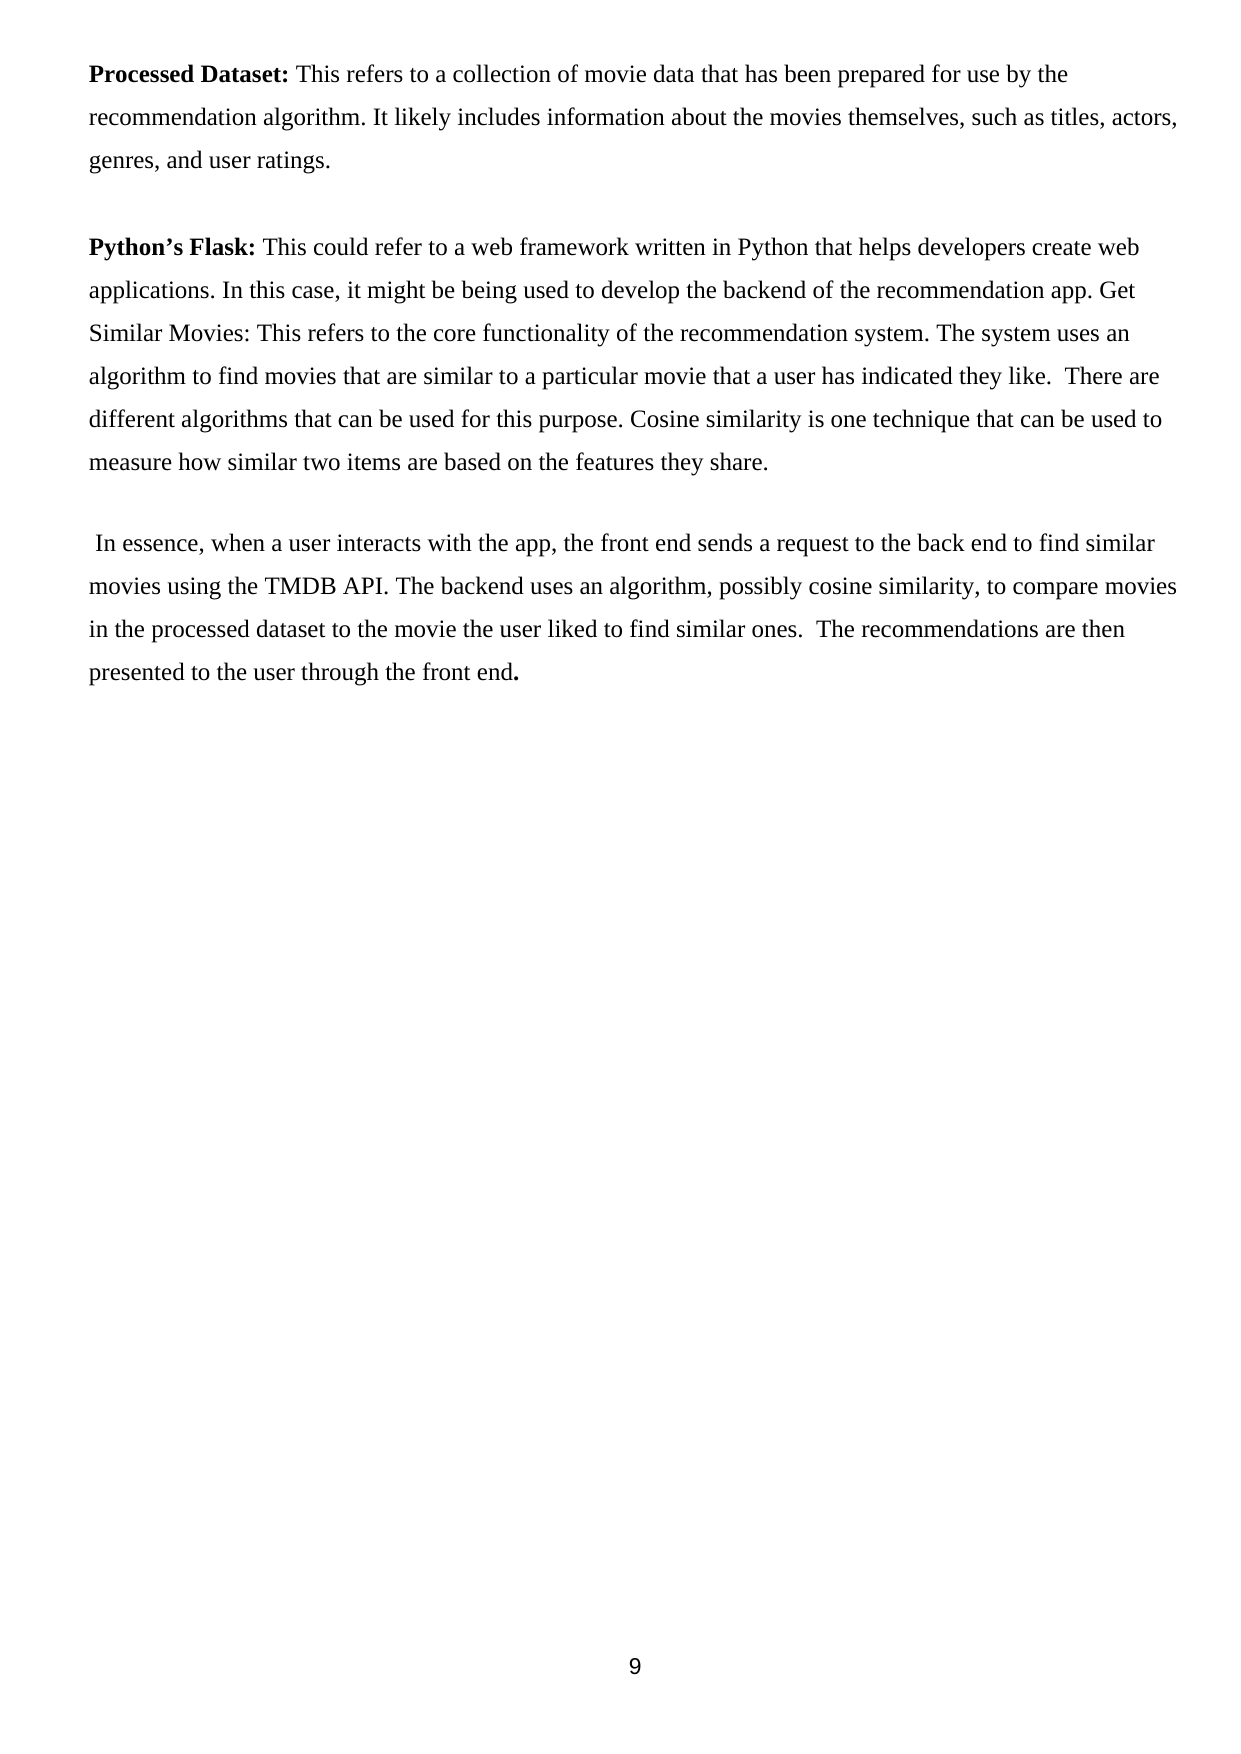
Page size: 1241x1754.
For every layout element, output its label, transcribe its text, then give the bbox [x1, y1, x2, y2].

subtitle In essence, when a user interacts with the app, the front end sends a request to the back end to find similar movies using the TMDB API. The backend uses an algorithm, possibly cosine similarity, to compare movies in the processed dataset to the movie the user liked to find similar ones. The recommendations are then presented to the user through the front end. [89, 528, 1181, 686]
text Python’s Flask: This could refer to a web framework written in Python that helps developers create web applications. In this case, it might be being used to develop the backend of the recommendation app. Get Similar Movies: This refers to the core functionality of the recommendation system. The system uses an algorithm to find movies that are similar to a particular movie that a user has indicated they like. There are different algorithms that can be used for this purpose. Cosine similarity is one technique that can be used to measure how similar two items are based on the features they share. [89, 232, 1181, 476]
text Processed Dataset: This refers to a collection of movie data that has been prepared for use by the recommendation algorithm. It likely includes information about the movies themselves, such as titles, actors, genres, and user ratings. [89, 59, 1181, 174]
